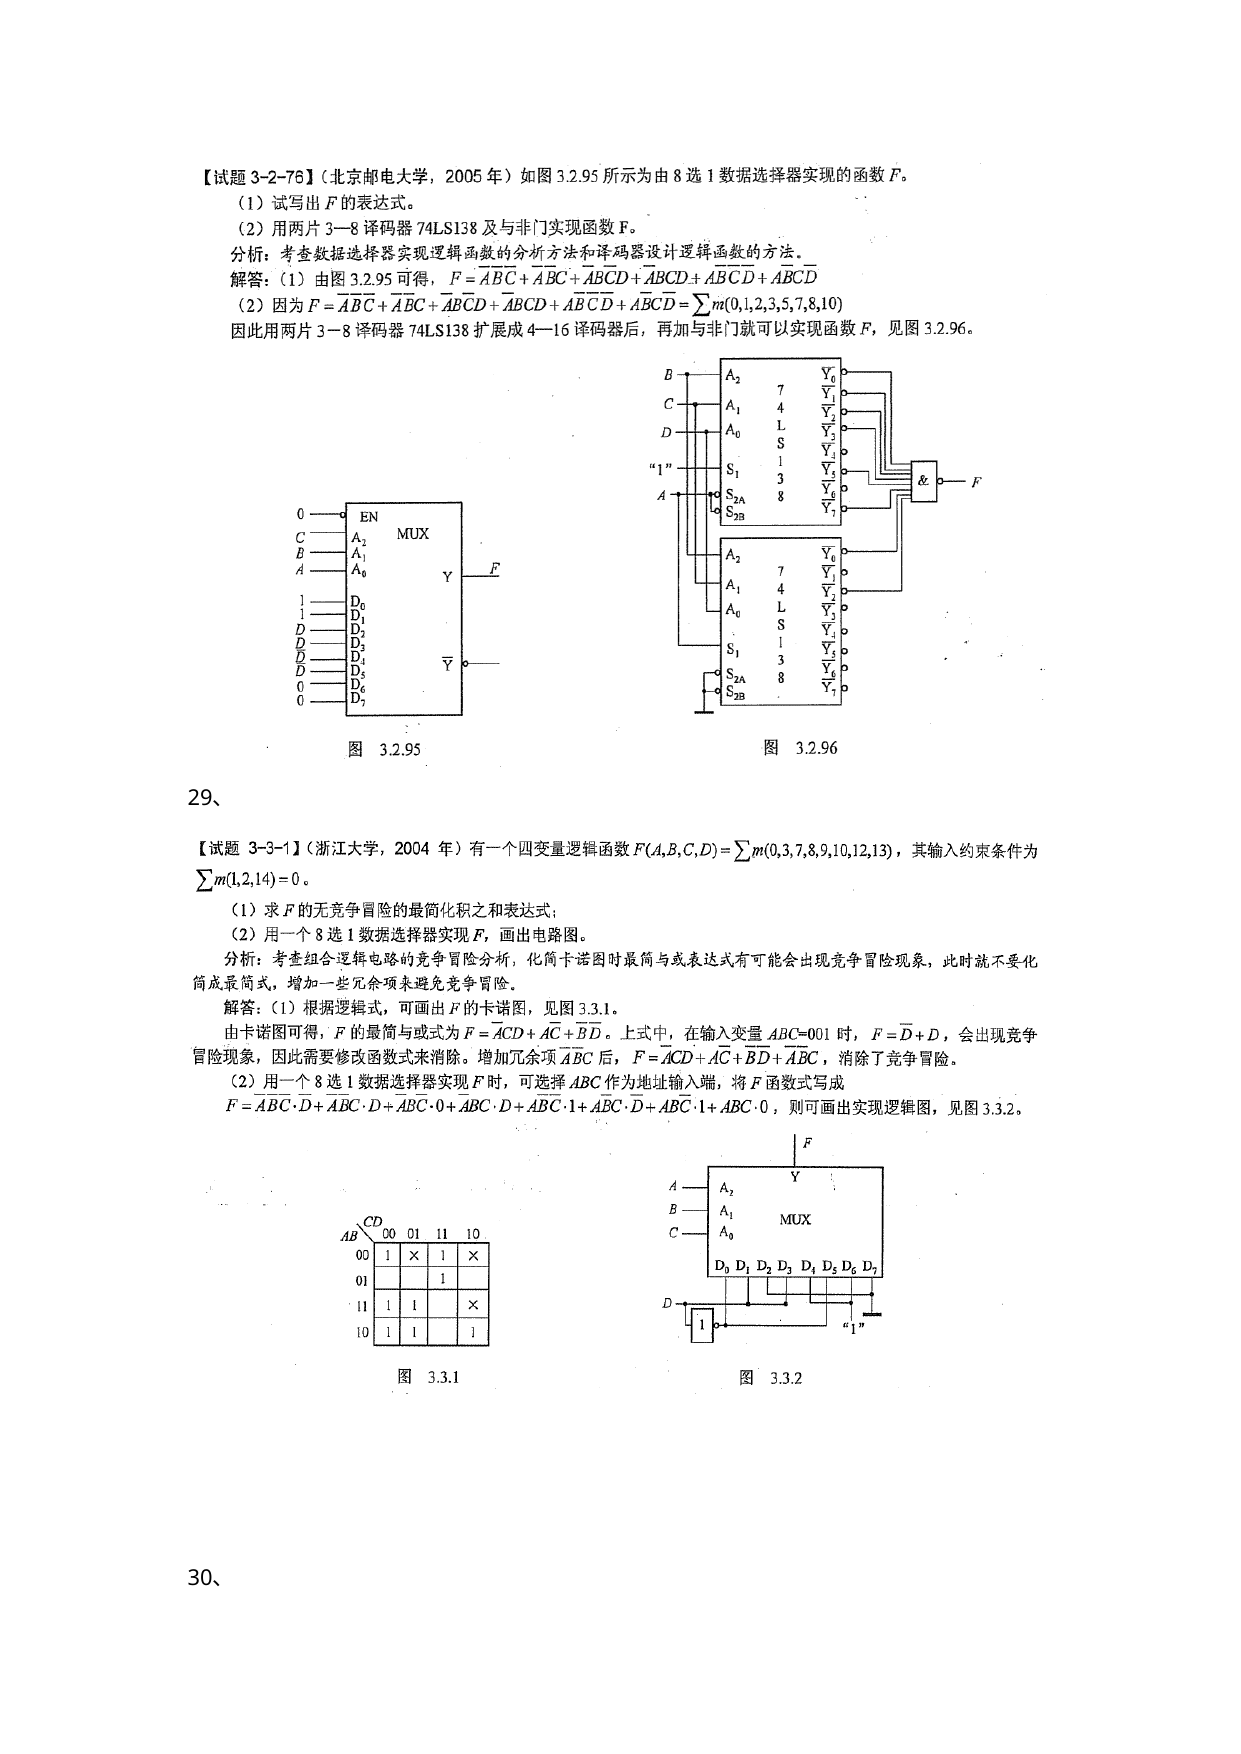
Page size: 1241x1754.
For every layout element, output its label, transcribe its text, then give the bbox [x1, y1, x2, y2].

picture [187, 812, 1053, 1398]
text 30、 [187, 1559, 1053, 1592]
text 29、 [187, 779, 1053, 812]
picture [187, 162, 1053, 767]
